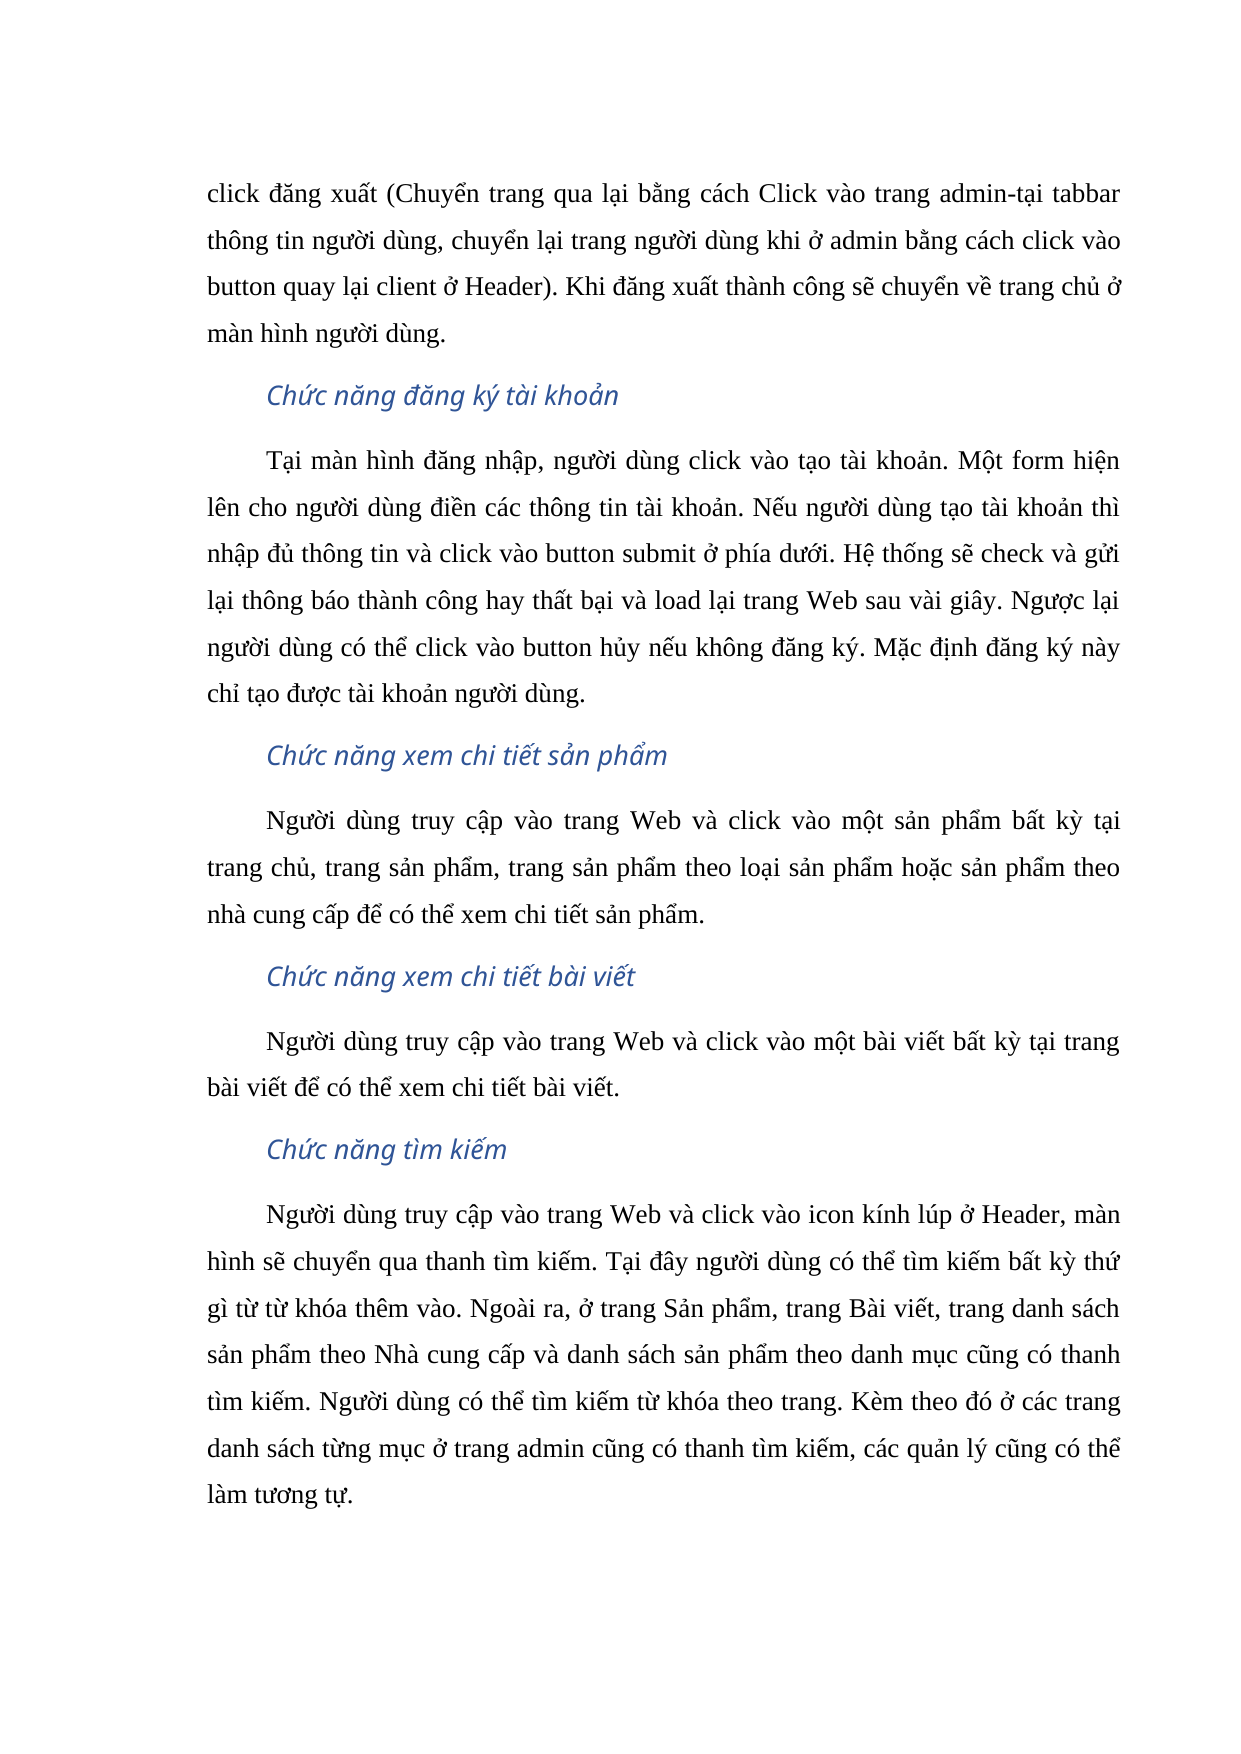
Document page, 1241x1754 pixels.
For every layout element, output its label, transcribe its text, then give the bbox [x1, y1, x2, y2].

subtitle Chức năng tìm kiếm [207, 1131, 1122, 1167]
subtitle Chức năng đăng ký tài khoản [207, 376, 1122, 413]
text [207, 177, 1122, 348]
text Người dùng truy cập vào trang Web và click vào một bài viết bất kỳ tại trang bài viết để có thể xem chi tiết bài viết. [207, 1025, 1122, 1103]
text Người dùng truy cập vào trang Web và click vào icon kính lúp ở Header, màn hình sẽ chuyển qua thanh tìm kiếm. Tại đây người dùng có thể tìm kiếm bất kỳ thứ gì từ từ khóa thêm vào. Ngoài ra, ở trang Sản phẩm, trang Bài viết, trang danh sách sản phẩm theo Nhà cung cấp và danh sách sản phẩm theo danh mục cũng có thanh tìm kiếm. Người dùng có thể tìm kiếm từ khóa theo trang. Kèm theo đó ở các trang danh sách từng mục ở trang admin cũng có thanh tìm kiếm, các quản lý cũng có thể làm tương tự. [207, 1198, 1122, 1509]
text Người dùng truy cập vào trang Web và click vào một sản phẩm bất kỳ tại trang chủ, trang sản phẩm, trang sản phẩm theo loại sản phẩm hoặc sản phẩm theo nhà cung cấp để có thể xem chi tiết sản phẩm. [207, 804, 1122, 929]
subtitle Chức năng xem chi tiết bài viết [207, 957, 1122, 994]
text Tại màn hình đăng nhập, người dùng click vào tạo tài khoản. Một form hiện lên cho người dùng điền các thông tin tài khoản. Nếu người dùng tạo tài khoản thì nhập đủ thông tin và click vào button submit ở phía dưới. Hệ thống sẽ check và gửi lại thông báo thành công hay thất bại và load lại trang Web sau vài giây. Ngược lại người dùng có thể click vào button hủy nếu không đăng ký. Mặc định đăng ký này chỉ tạo được tài khoản người dùng. [207, 444, 1122, 709]
subtitle Chức năng xem chi tiết sản phẩm [207, 737, 1122, 773]
